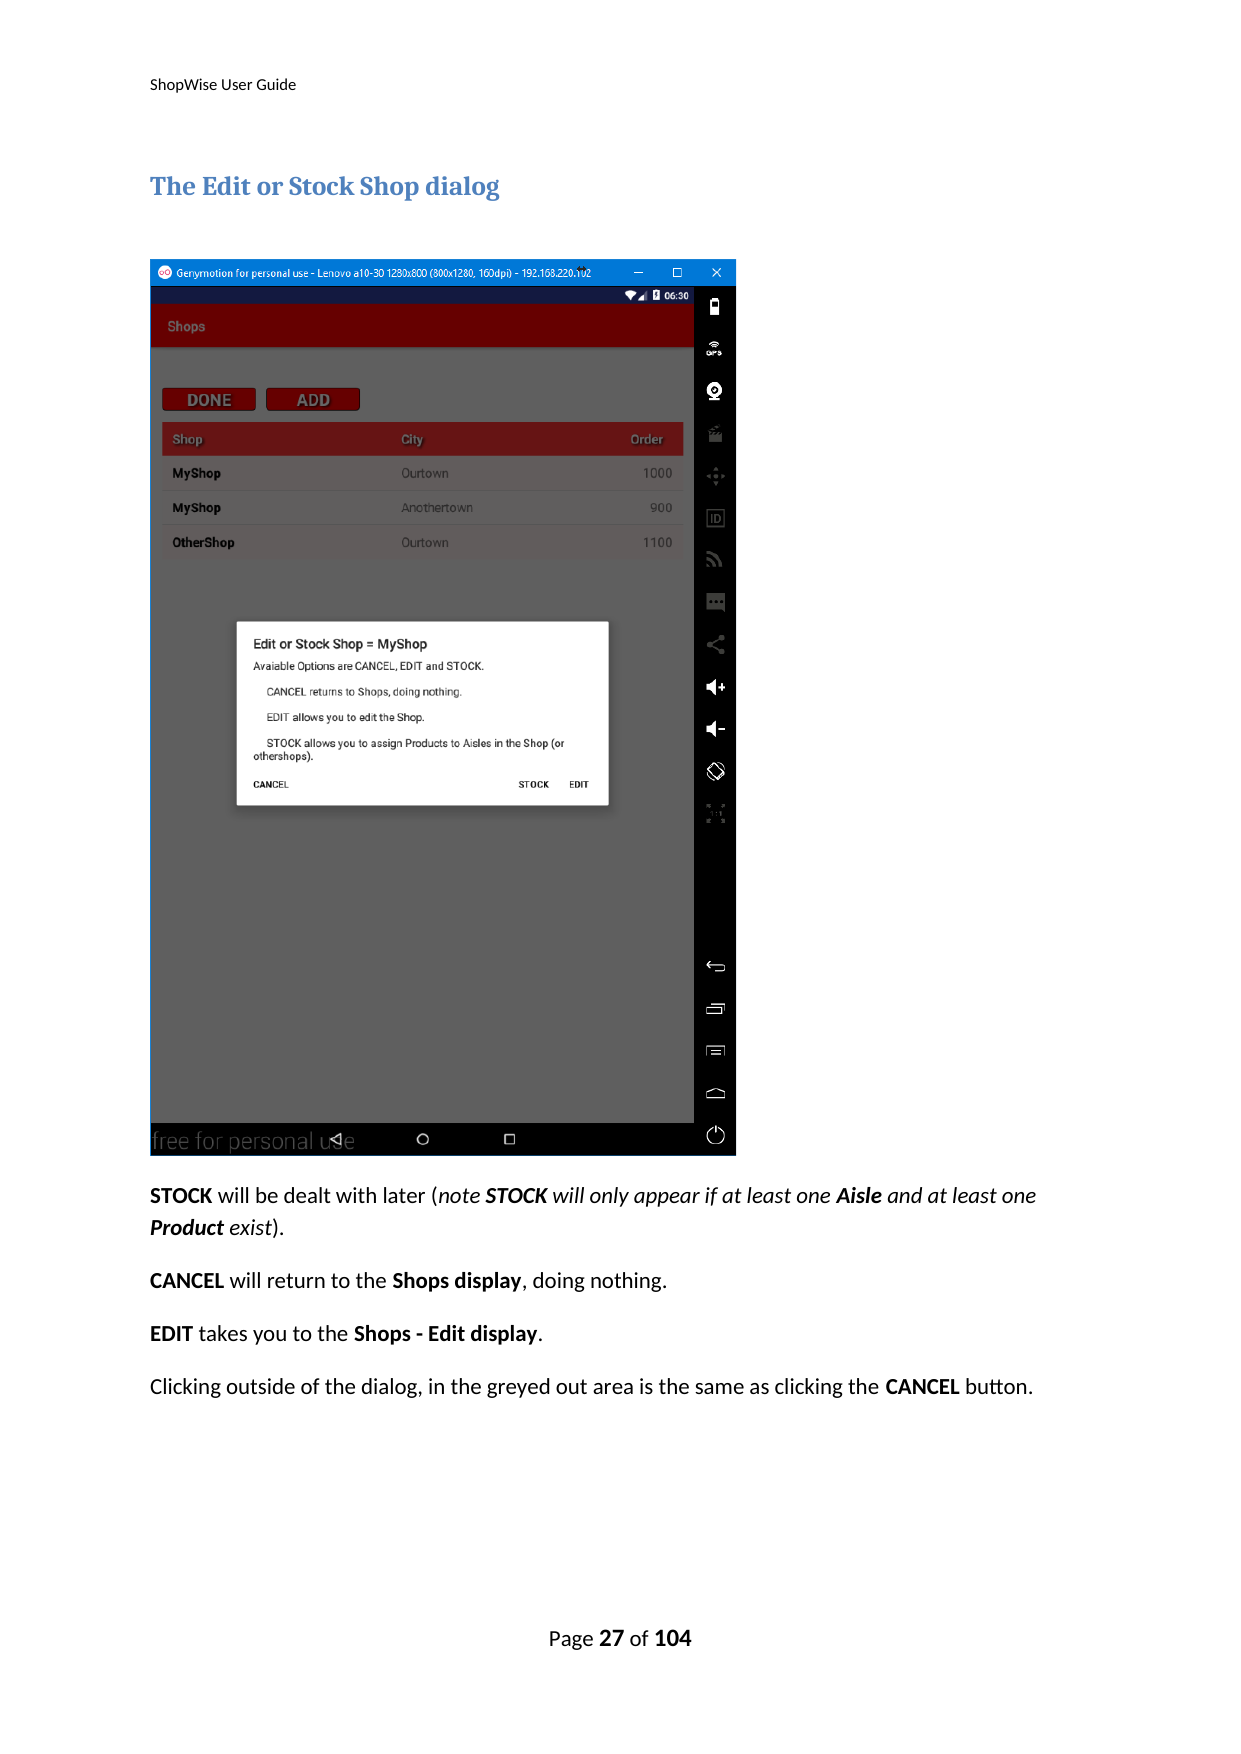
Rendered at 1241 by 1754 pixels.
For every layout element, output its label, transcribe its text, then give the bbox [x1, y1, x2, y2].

picture [150, 259, 737, 1156]
subtitle The Edit or Stock Shop dialog [150, 171, 1090, 202]
text Clicking outside of the dialog, in the greyed out area is the same as clicking the CANCEL button. [150, 1372, 1090, 1400]
text EDIT takes you to the Shops - Edit display. [150, 1319, 1090, 1347]
text STOCK will be dealt with later (note STOCK will only appear if at least one Aisle and at least one Product exist). [150, 1181, 1090, 1241]
text CANCEL will return to the Shops display, doing nothing. [150, 1266, 1090, 1294]
